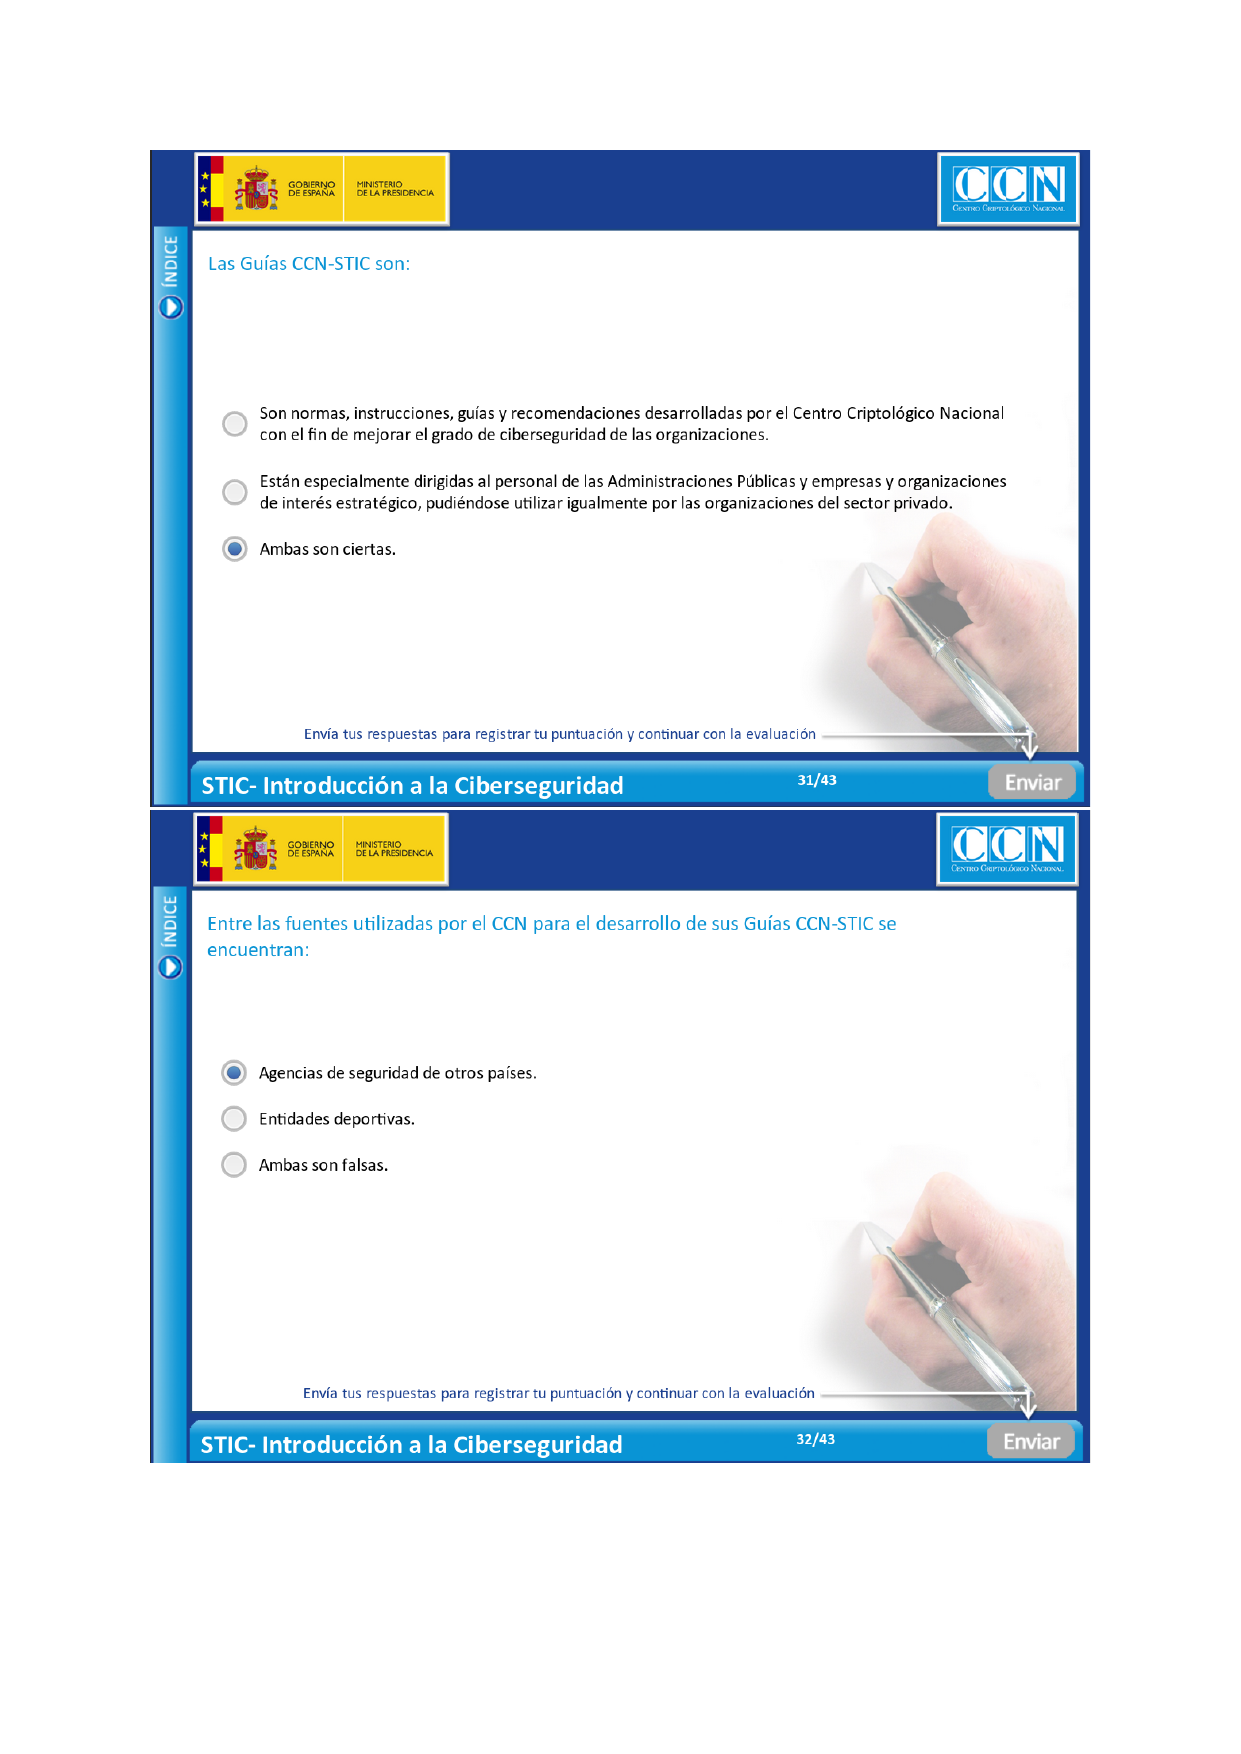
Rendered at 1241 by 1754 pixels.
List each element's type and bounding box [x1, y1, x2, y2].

picture [150, 810, 1091, 1463]
picture [150, 150, 1091, 807]
